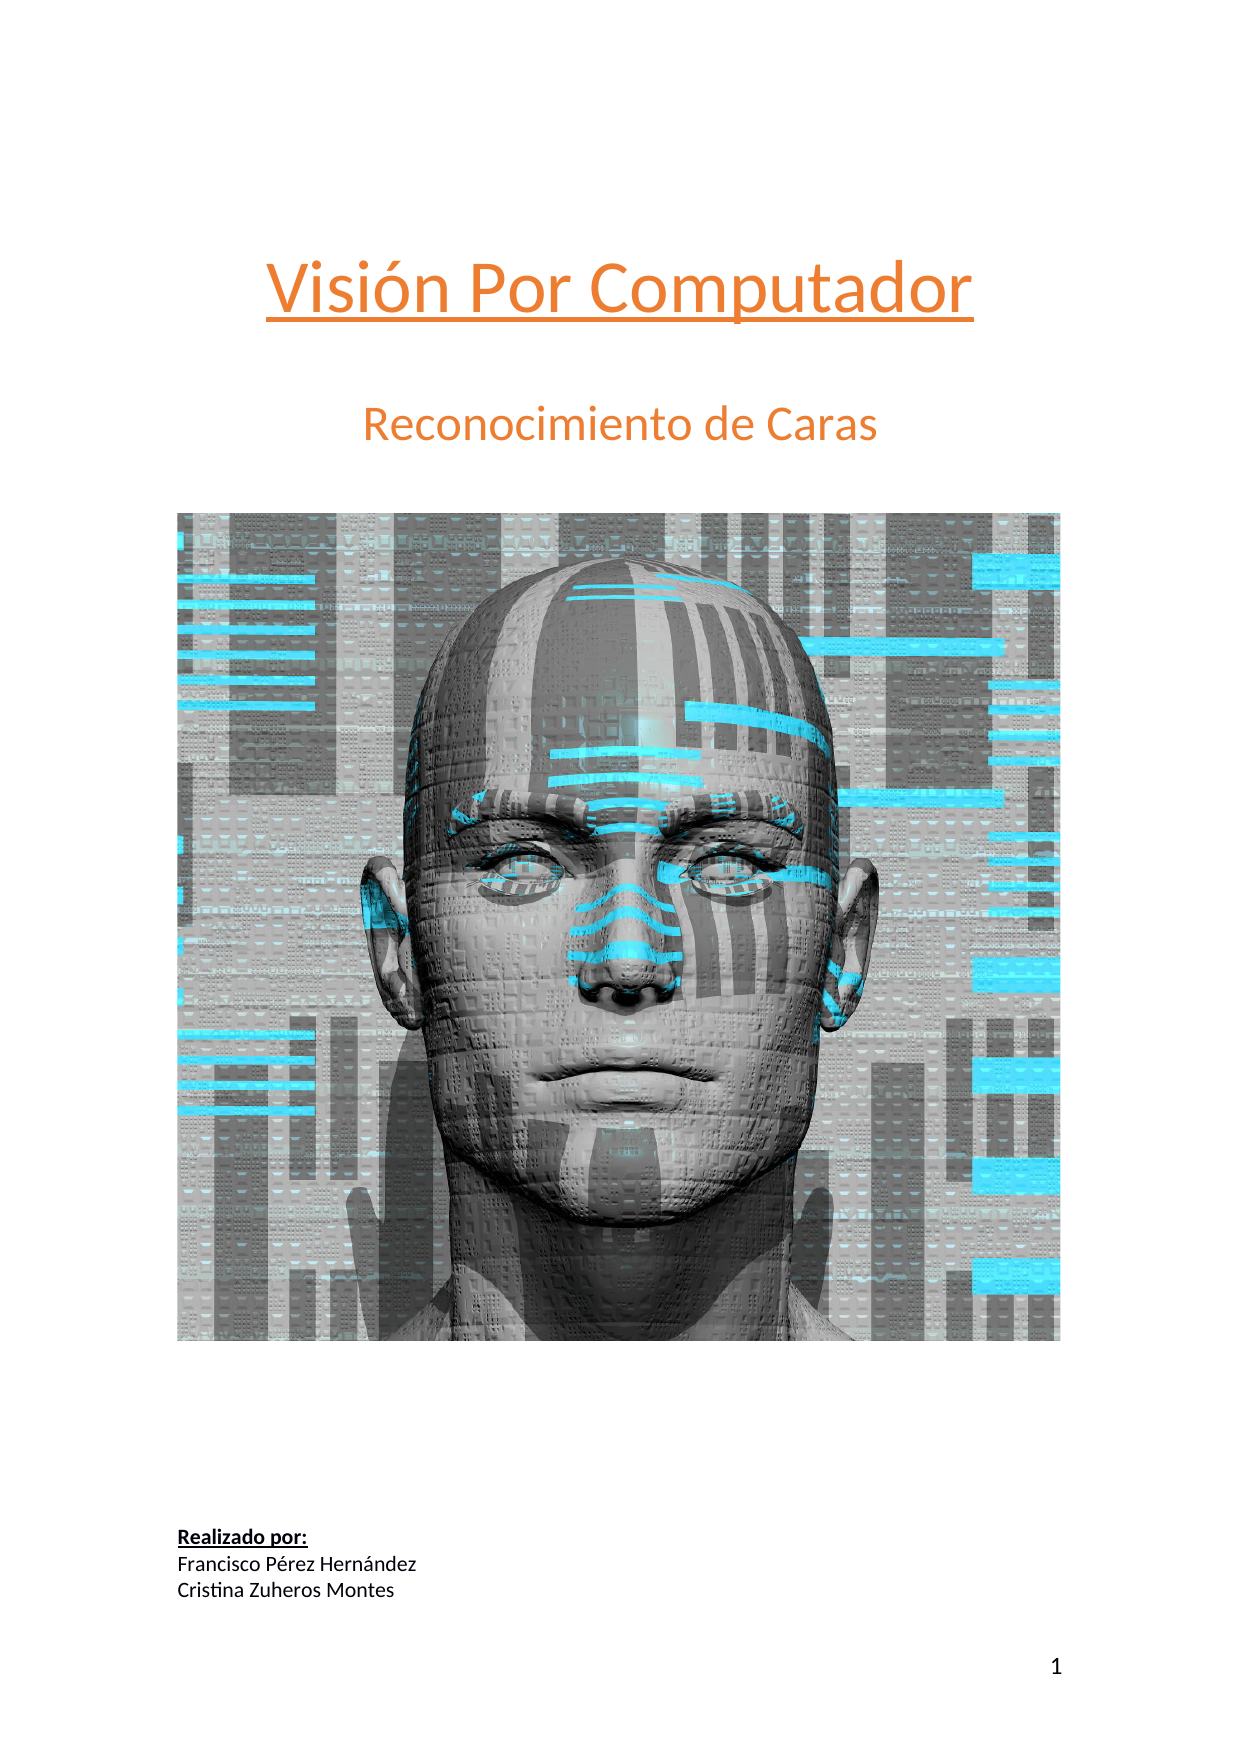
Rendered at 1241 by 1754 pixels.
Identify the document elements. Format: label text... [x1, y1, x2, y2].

text Reconocimiento de Caras [177, 392, 1063, 453]
text Francisco Pérez Hernández [177, 1550, 1063, 1577]
text Realizado por: [177, 1523, 1063, 1550]
text Visión Por Computador [177, 239, 1063, 331]
picture [177, 513, 1061, 1341]
text Cristina Zuheros Montes [177, 1577, 1063, 1603]
